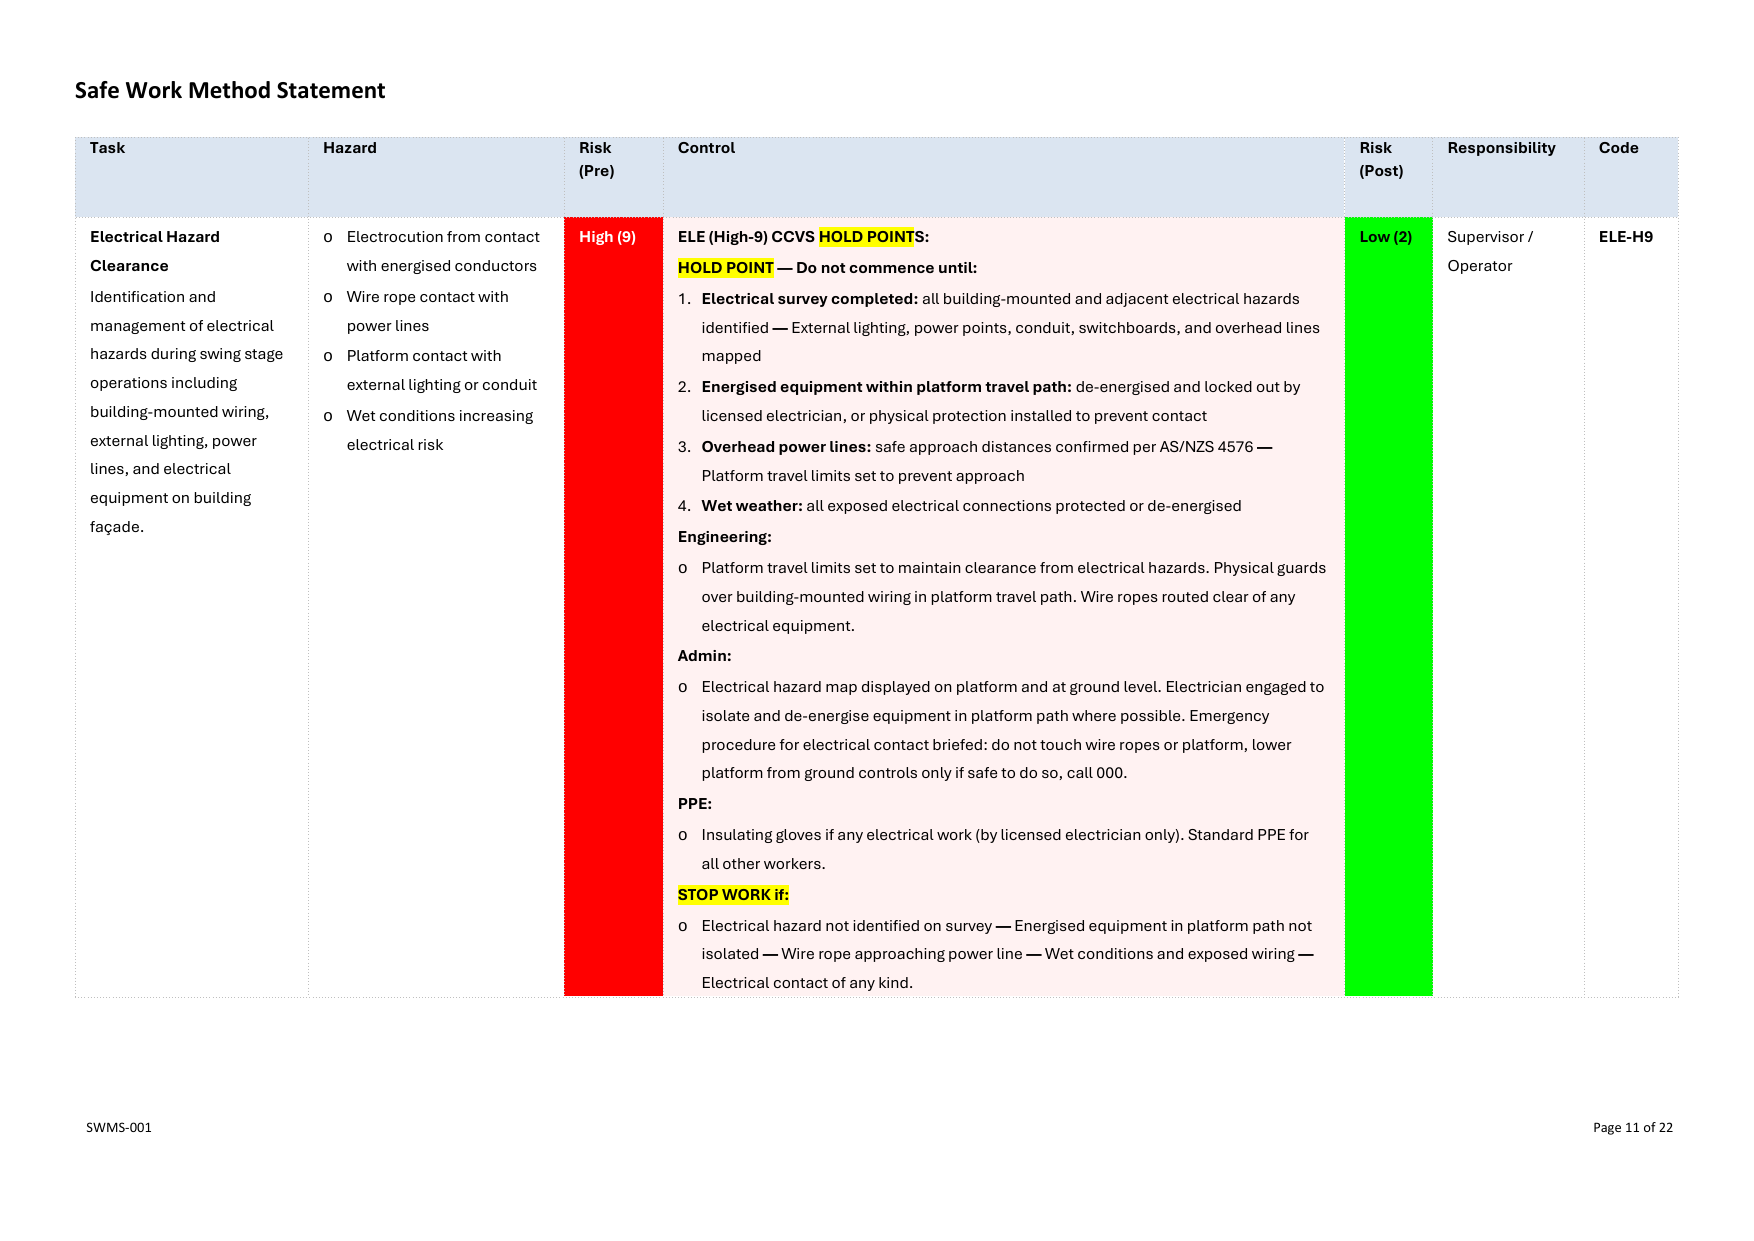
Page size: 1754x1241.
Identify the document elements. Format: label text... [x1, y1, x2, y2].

table_cell Electrical Hazard Clearance Identification and management of electrical hazards during swing stage operations including building-mounted wiring, external lighting, power lines, and electrical equipment on building façade. [75, 217, 308, 996]
table_cell ELE-H9 [1584, 217, 1678, 996]
table_header Risk (Pre) [564, 137, 663, 217]
table_cell Low (2) [1345, 217, 1433, 996]
table_cell Supervisor / Operator [1433, 217, 1584, 996]
table_header Control [663, 137, 1344, 217]
table_cell ELE (High-9) CCVS HOLD POINTS: HOLD POINT — Do not commence until: Electrical survey completed: all building-mounted and adjacent electrical hazards identified — External lighting, power points, conduit, switchboards, and overhead lines mapped Energised equipment within platform travel path: de-energised and locked out by licensed electrician, or physical protection installed to prevent contact Overhead power lines: safe approach distances confirmed per AS/NZS 4576 — Platform travel limits set to prevent approach Wet weather: all exposed electrical connections protected or de-energised Engineering: Platform travel limits set to maintain clearance from electrical hazards. Physical guards over building-mounted wiring in platform travel path. Wire ropes routed clear of any electrical equipment. Admin: Electrical hazard map displayed on platform and at ground level. Electrician engaged to isolate and de-energise equipment in platform path where possible. Emergency procedure for electrical contact briefed: do not touch wire ropes or platform, lower platform from ground controls only if safe to do so, call 000. PPE: Insulating gloves if any electrical work (by licensed electrician only). Standard PPE for all other workers. STOP WORK if: Electrical hazard not identified on survey — Energised equipment in platform path not isolated — Wire rope approaching power line — Wet conditions and exposed wiring — Electrical contact of any kind. [663, 217, 1344, 996]
table_cell Electrocution from contact with energised conductors Wire rope contact with power lines Platform contact with external lighting or conduit Wet conditions increasing electrical risk [308, 217, 564, 996]
table_header Hazard [308, 137, 564, 217]
table_header Responsibility [1433, 137, 1584, 217]
table_header Task [75, 137, 308, 217]
table_cell High (9) [564, 217, 663, 996]
table_header Code [1584, 137, 1678, 217]
table_header Risk (Post) [1345, 137, 1433, 217]
